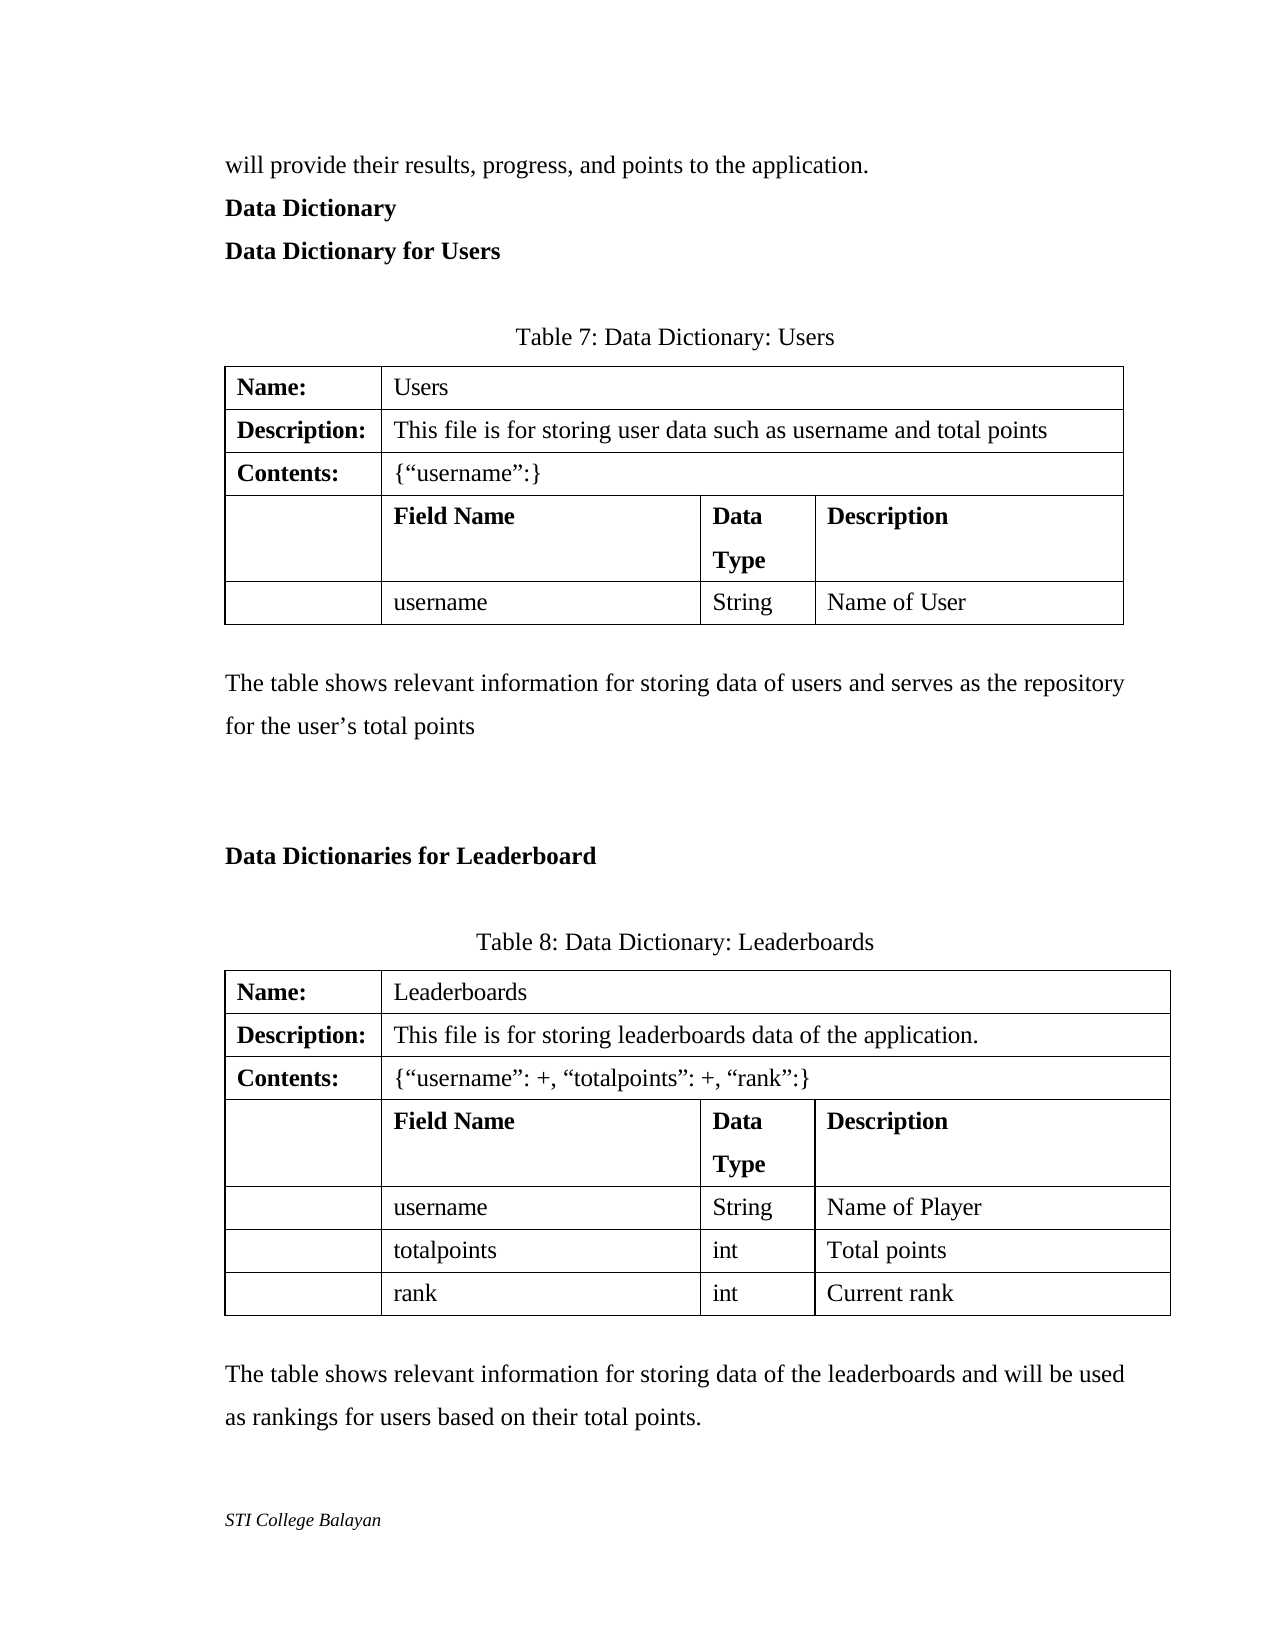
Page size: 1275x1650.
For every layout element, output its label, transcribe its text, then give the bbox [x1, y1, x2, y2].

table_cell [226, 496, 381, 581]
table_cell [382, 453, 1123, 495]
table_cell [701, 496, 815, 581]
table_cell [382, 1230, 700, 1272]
text Table 8: Data Dictionary: Leaderboards [225, 927, 1125, 956]
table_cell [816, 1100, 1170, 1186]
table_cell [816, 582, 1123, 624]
text Data Dictionaries for Leaderboard [225, 841, 1125, 869]
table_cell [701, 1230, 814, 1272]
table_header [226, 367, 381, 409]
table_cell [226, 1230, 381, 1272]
text The table shows relevant information for storing data of the leaderboards and will be used as rankings for users based on their total points. [225, 1359, 1125, 1431]
text Table 7: Data Dictionary: Users [225, 322, 1125, 351]
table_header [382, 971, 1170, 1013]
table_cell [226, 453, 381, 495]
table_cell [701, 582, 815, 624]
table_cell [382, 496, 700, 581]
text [225, 150, 1125, 179]
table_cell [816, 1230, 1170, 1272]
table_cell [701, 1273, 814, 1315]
text Data Dictionary for Users [225, 236, 1125, 265]
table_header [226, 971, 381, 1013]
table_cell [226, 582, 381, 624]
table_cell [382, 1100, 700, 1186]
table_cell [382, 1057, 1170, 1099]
text The table shows relevant information for storing data of users and serves as the repository for the user’s total points [225, 668, 1125, 740]
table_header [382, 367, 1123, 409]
text Data Dictionary [225, 193, 1125, 222]
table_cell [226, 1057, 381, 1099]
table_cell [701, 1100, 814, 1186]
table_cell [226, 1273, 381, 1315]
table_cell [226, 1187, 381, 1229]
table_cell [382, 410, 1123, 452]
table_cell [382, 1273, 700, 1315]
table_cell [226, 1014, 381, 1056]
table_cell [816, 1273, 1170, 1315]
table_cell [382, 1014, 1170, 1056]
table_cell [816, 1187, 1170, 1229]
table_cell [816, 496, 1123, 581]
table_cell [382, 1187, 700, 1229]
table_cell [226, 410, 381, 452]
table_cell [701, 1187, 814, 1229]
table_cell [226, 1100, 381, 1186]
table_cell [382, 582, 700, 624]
